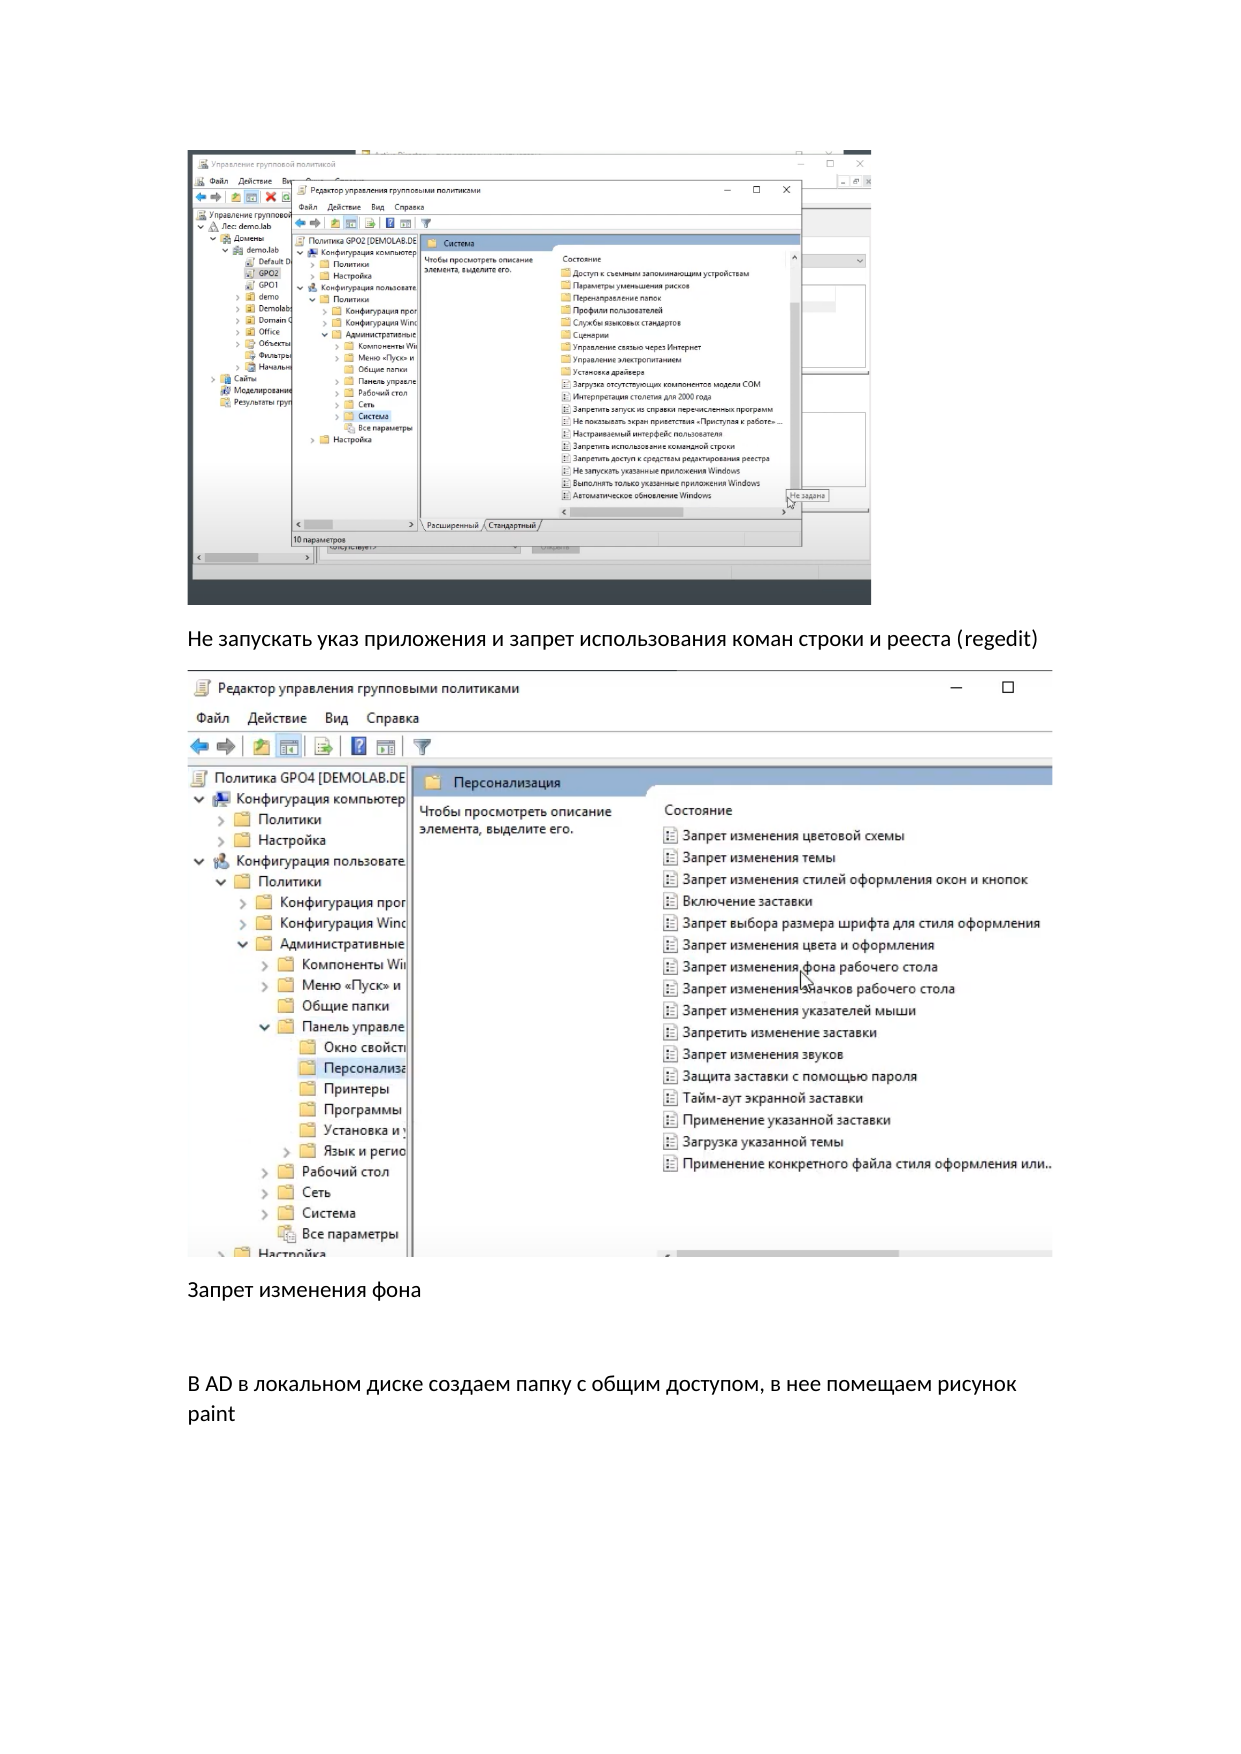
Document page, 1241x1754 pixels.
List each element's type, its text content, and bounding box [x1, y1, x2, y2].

picture [187, 150, 872, 605]
text В AD в локальном диске создаем папку с общим доступом, в нее помещаем рисунок paint [187, 1369, 1053, 1427]
picture [187, 670, 1053, 1257]
text Не запускать указ приложения и запрет использования коман строки и рееста (regedit) [187, 624, 1053, 652]
text Запрет изменения фона [187, 1275, 1053, 1303]
